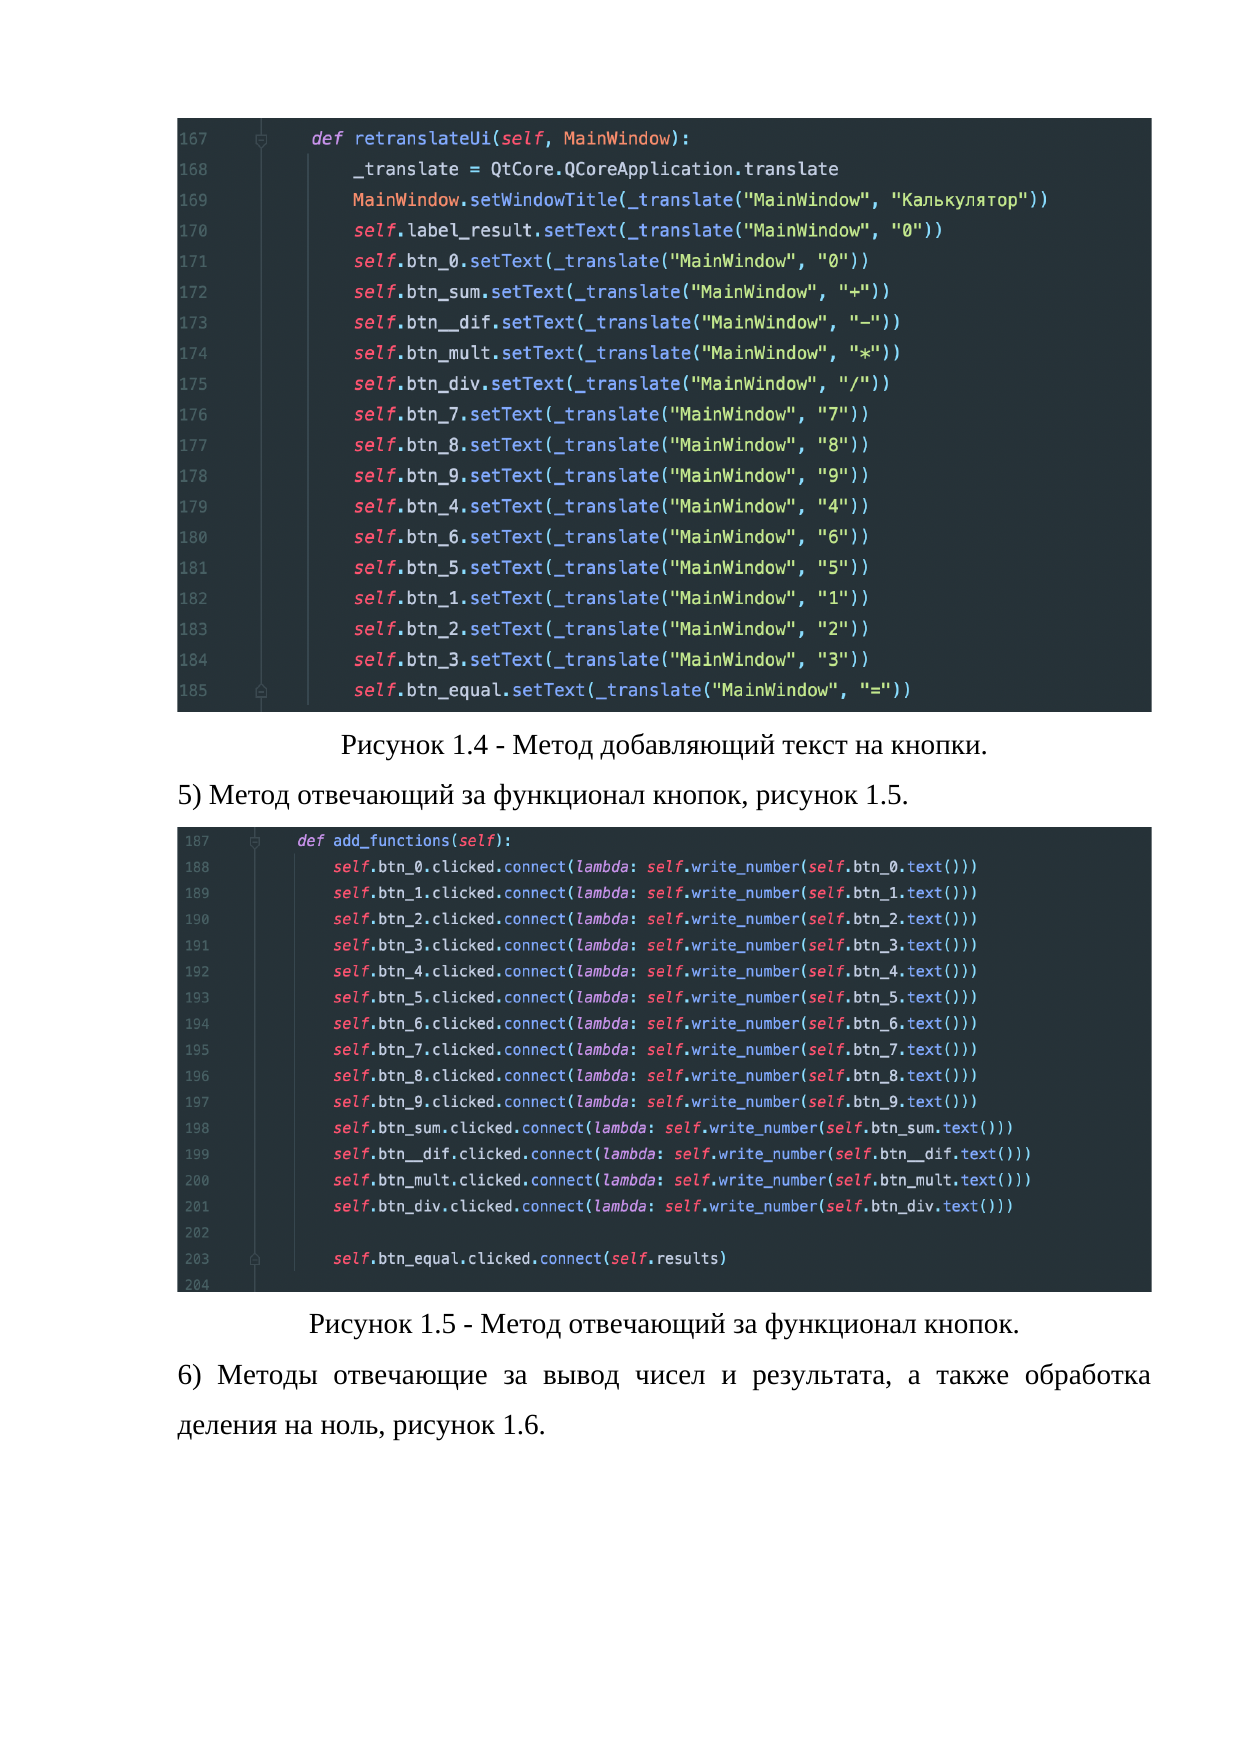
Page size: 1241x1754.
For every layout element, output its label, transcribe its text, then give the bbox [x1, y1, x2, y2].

picture [177, 118, 1152, 712]
picture [177, 827, 1152, 1292]
text Рисунок 1.4 - Метод добавляющий текст на кнопки. [177, 727, 1152, 761]
text 5) Метод отвечающий за функционал кнопок, рисунок 1.5. [177, 777, 1152, 811]
text Рисунок 1.5 - Метод отвечающий за функционал кнопок. [177, 1307, 1152, 1340]
text 6) Методы отвечающие за вывод чисел и результата, а также обработка деления на ноль, рисунок 1.6. [177, 1357, 1152, 1441]
